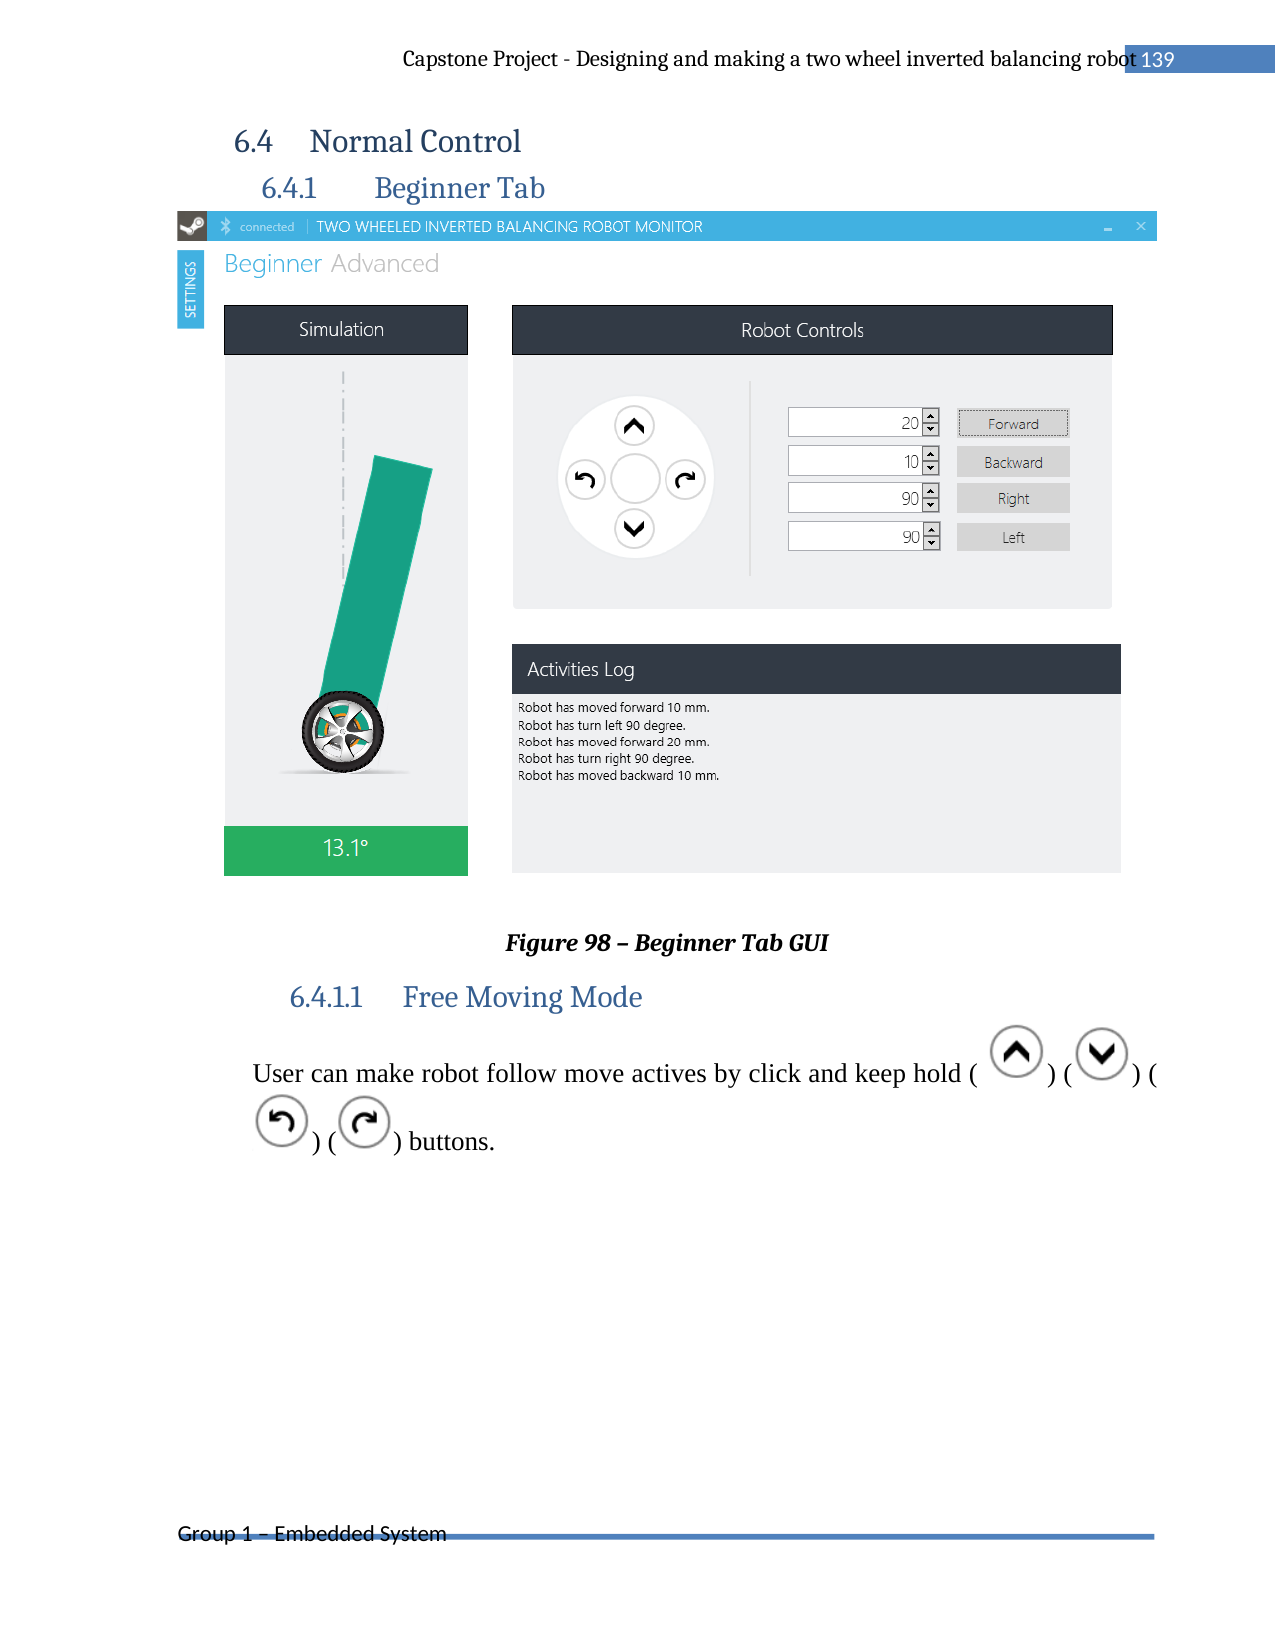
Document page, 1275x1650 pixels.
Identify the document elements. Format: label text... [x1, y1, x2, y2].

subtitle Normal Control [234, 122, 1157, 161]
picture [336, 1092, 393, 1151]
text Figure 98 – Beginner Tab GUI [177, 929, 1157, 958]
text User can make robot follow move actives by click and keep hold ( ) () () () buttons. [252, 1020, 1157, 1156]
picture [985, 1020, 1047, 1083]
picture [252, 1092, 312, 1151]
picture [177, 211, 1157, 905]
subtitle Beginner Tab [262, 171, 1157, 206]
picture [1072, 1025, 1132, 1083]
subtitle Free Moving Mode [290, 979, 1157, 1015]
